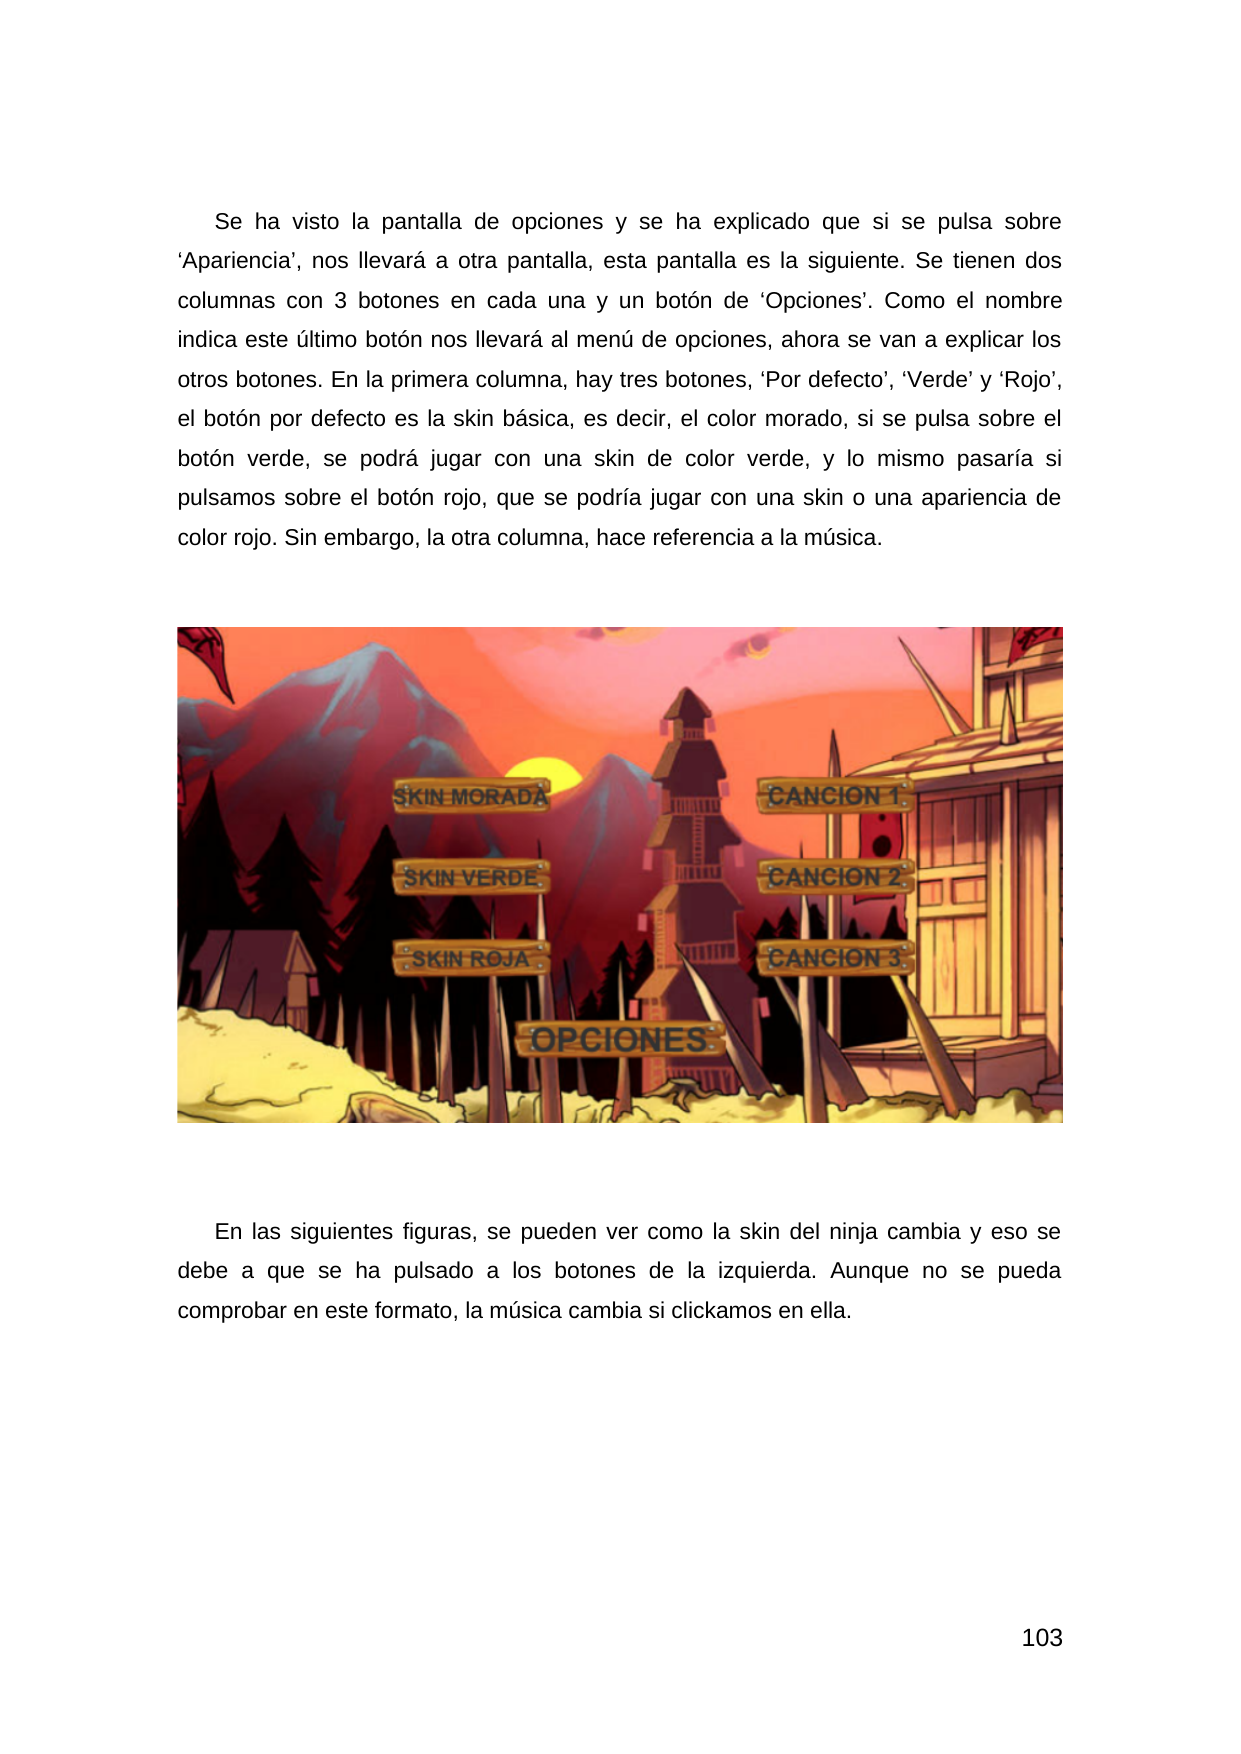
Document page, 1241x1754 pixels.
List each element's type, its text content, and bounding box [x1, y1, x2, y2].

picture [177, 627, 1063, 1123]
text Se ha visto la pantalla de opciones y se ha explicado que si se pulsa sobre ‘Apariencia’, nos llevará a otra pantalla, esta pantalla es la siguiente. Se tienen dos columnas con 3 botones en cada una y un botón de ‘Opciones’. Como el nombre indica este último botón nos llevará al menú de opciones, ahora se van a explicar los otros botones. En la primera columna, hay tres botones, ‘Por defecto’, ‘Verde’ y ‘Rojo’, el botón por defecto es la skin básica, es decir, el color morado, si se pulsa sobre el botón verde, se podrá jugar con una skin de color verde, y lo mismo pasaría si pulsamos sobre el botón rojo, que se podría jugar con una skin o una apariencia de color rojo. Sin embargo, la otra columna, hace referencia a la música. [177, 208, 1063, 550]
text En las siguientes figuras, se pueden ver como la skin del ninja cambia y eso se debe a que se ha pulsado a los botones de la izquierda. Aunque no se pueda comprobar en este formato, la música cambia si clickamos en ella. [177, 1218, 1063, 1323]
